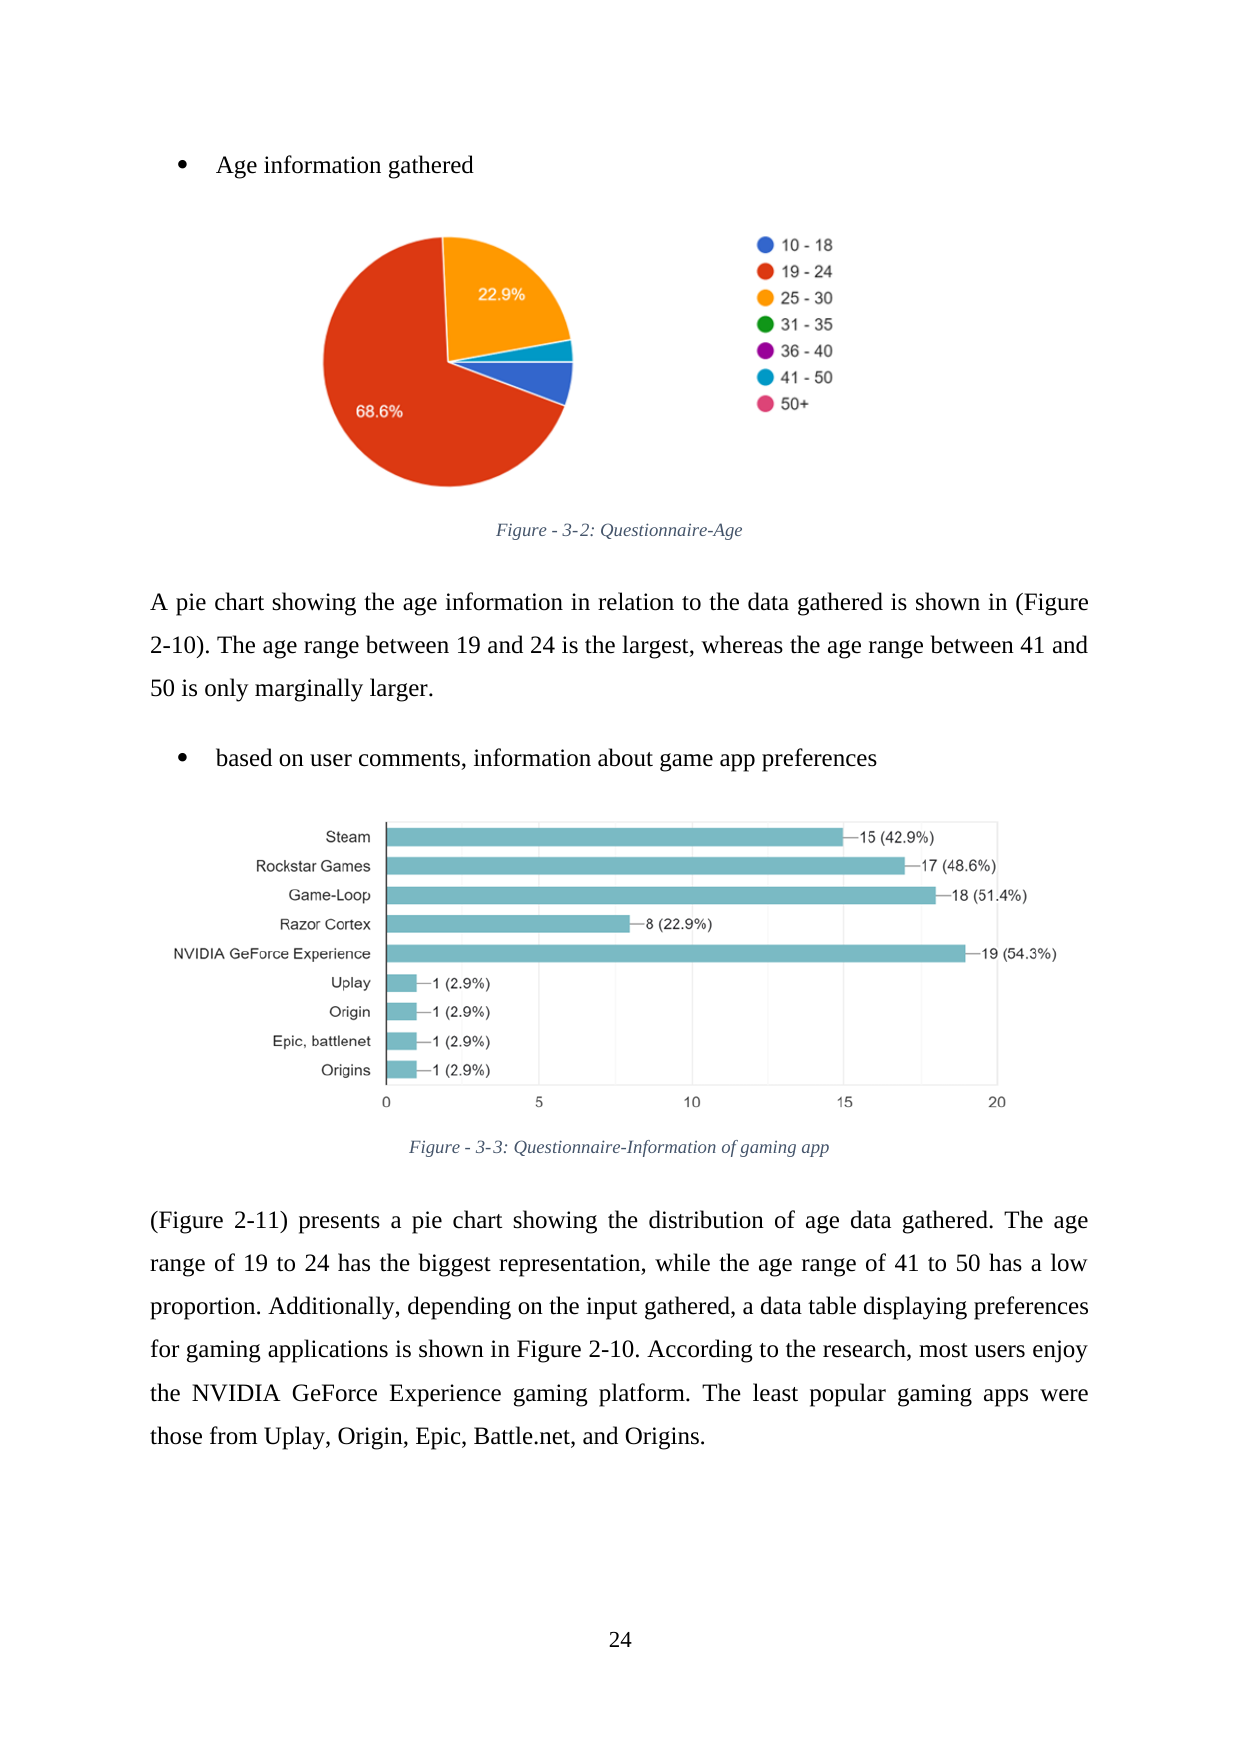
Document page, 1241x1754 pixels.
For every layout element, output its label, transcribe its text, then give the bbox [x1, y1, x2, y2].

text A pie chart showing the age information in relation to the data gathered is shown in (Figure 2-10). The age range between 19 and 24 is the largest, whereas the age range between 41 and 50 is only marginally larger. [150, 587, 1090, 702]
text (Figure 2-11) presents a pie chart showing the distribution of age data gathered. The age range of 19 to 24 has the biggest representation, while the age range of 41 to 50 has a low proportion. Additionally, depending on the input gathered, a data table displaying preferences for gaming applications is shown in Figure 2-10. According to the research, most users enjoy the NVIDIA GeForce Experience gaming platform. The least popular gaming apps were those from Uplay, Origin, Epic, Battle.net, and Origins. [150, 1205, 1090, 1449]
list based on user comments, information about game app preferences [178, 743, 1090, 772]
picture [150, 205, 1091, 519]
picture [150, 798, 1091, 1137]
list Age information gathered [178, 150, 1090, 179]
